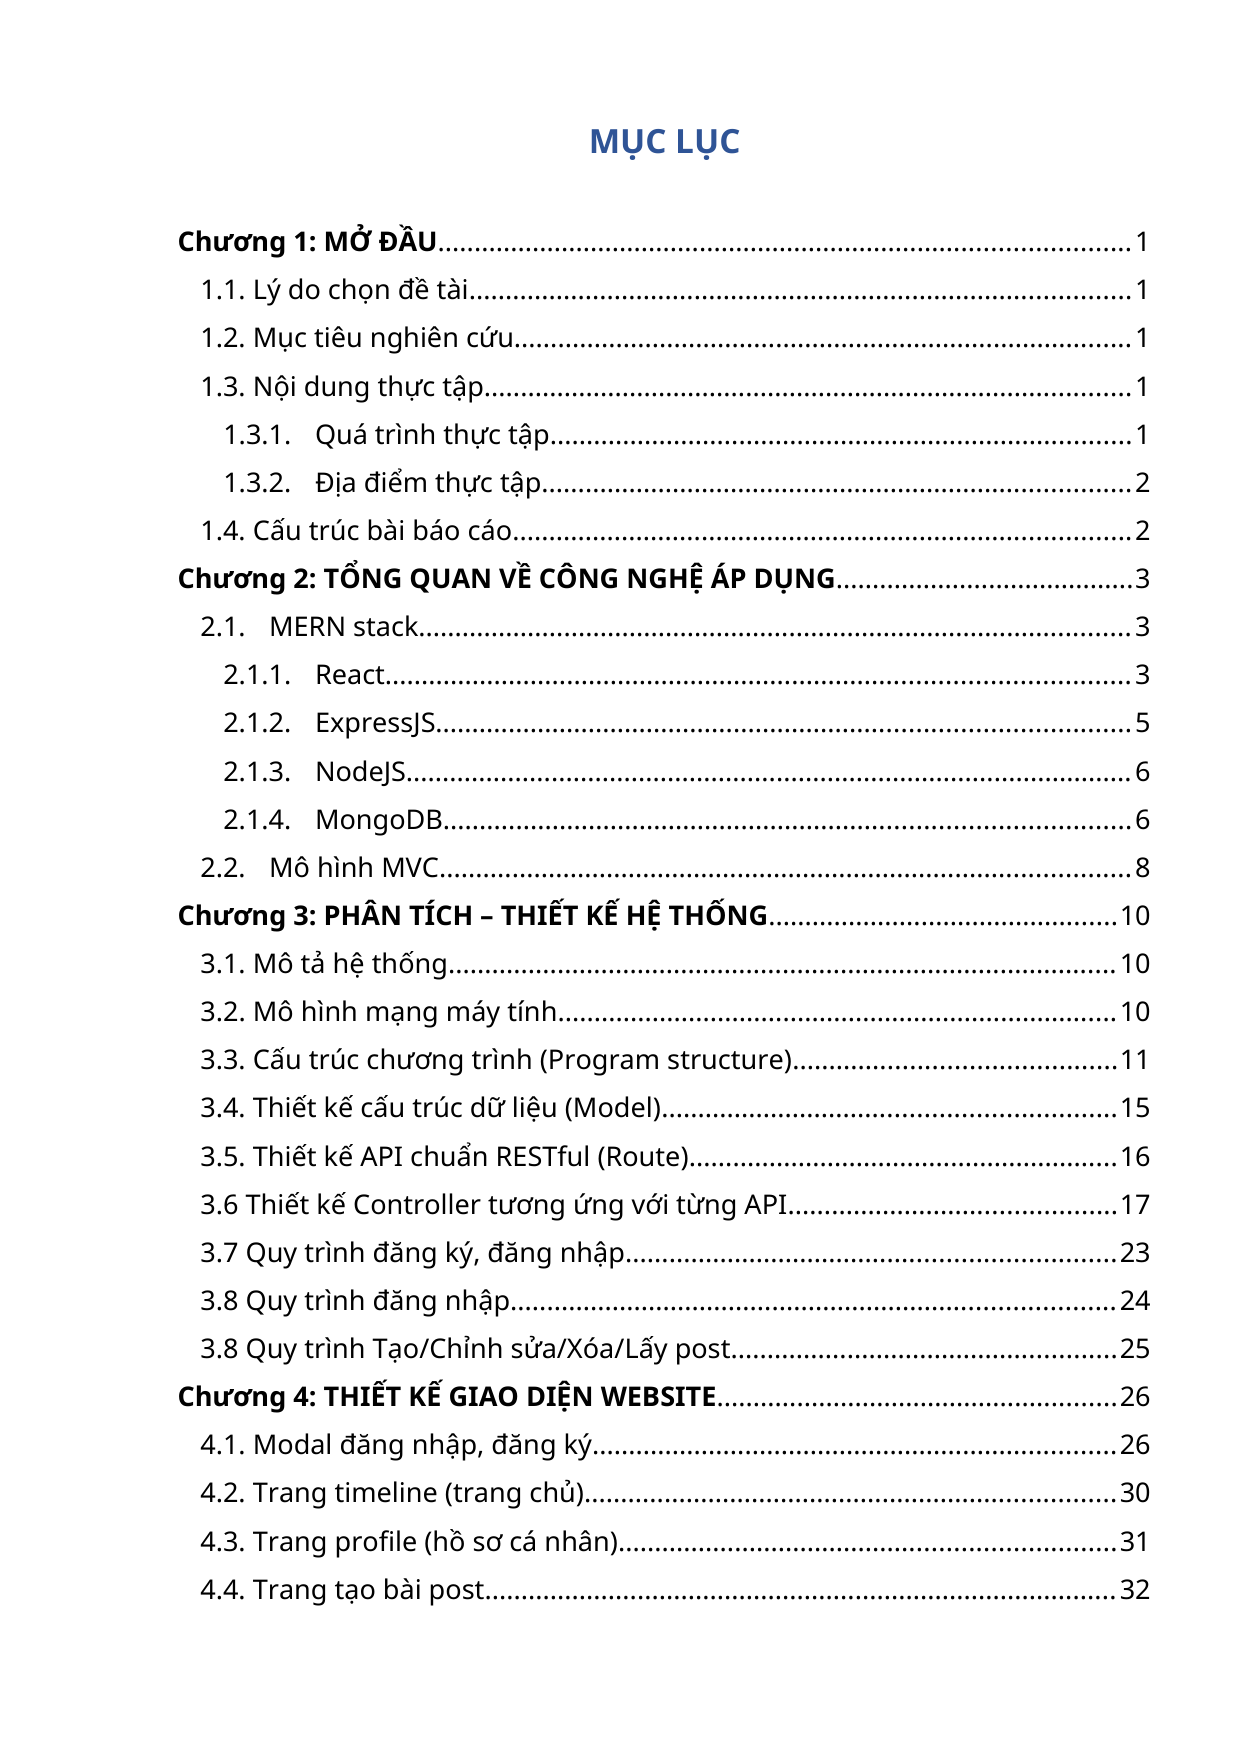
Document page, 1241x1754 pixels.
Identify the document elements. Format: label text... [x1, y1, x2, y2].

subtitle MỤC LỤC [177, 118, 1152, 163]
